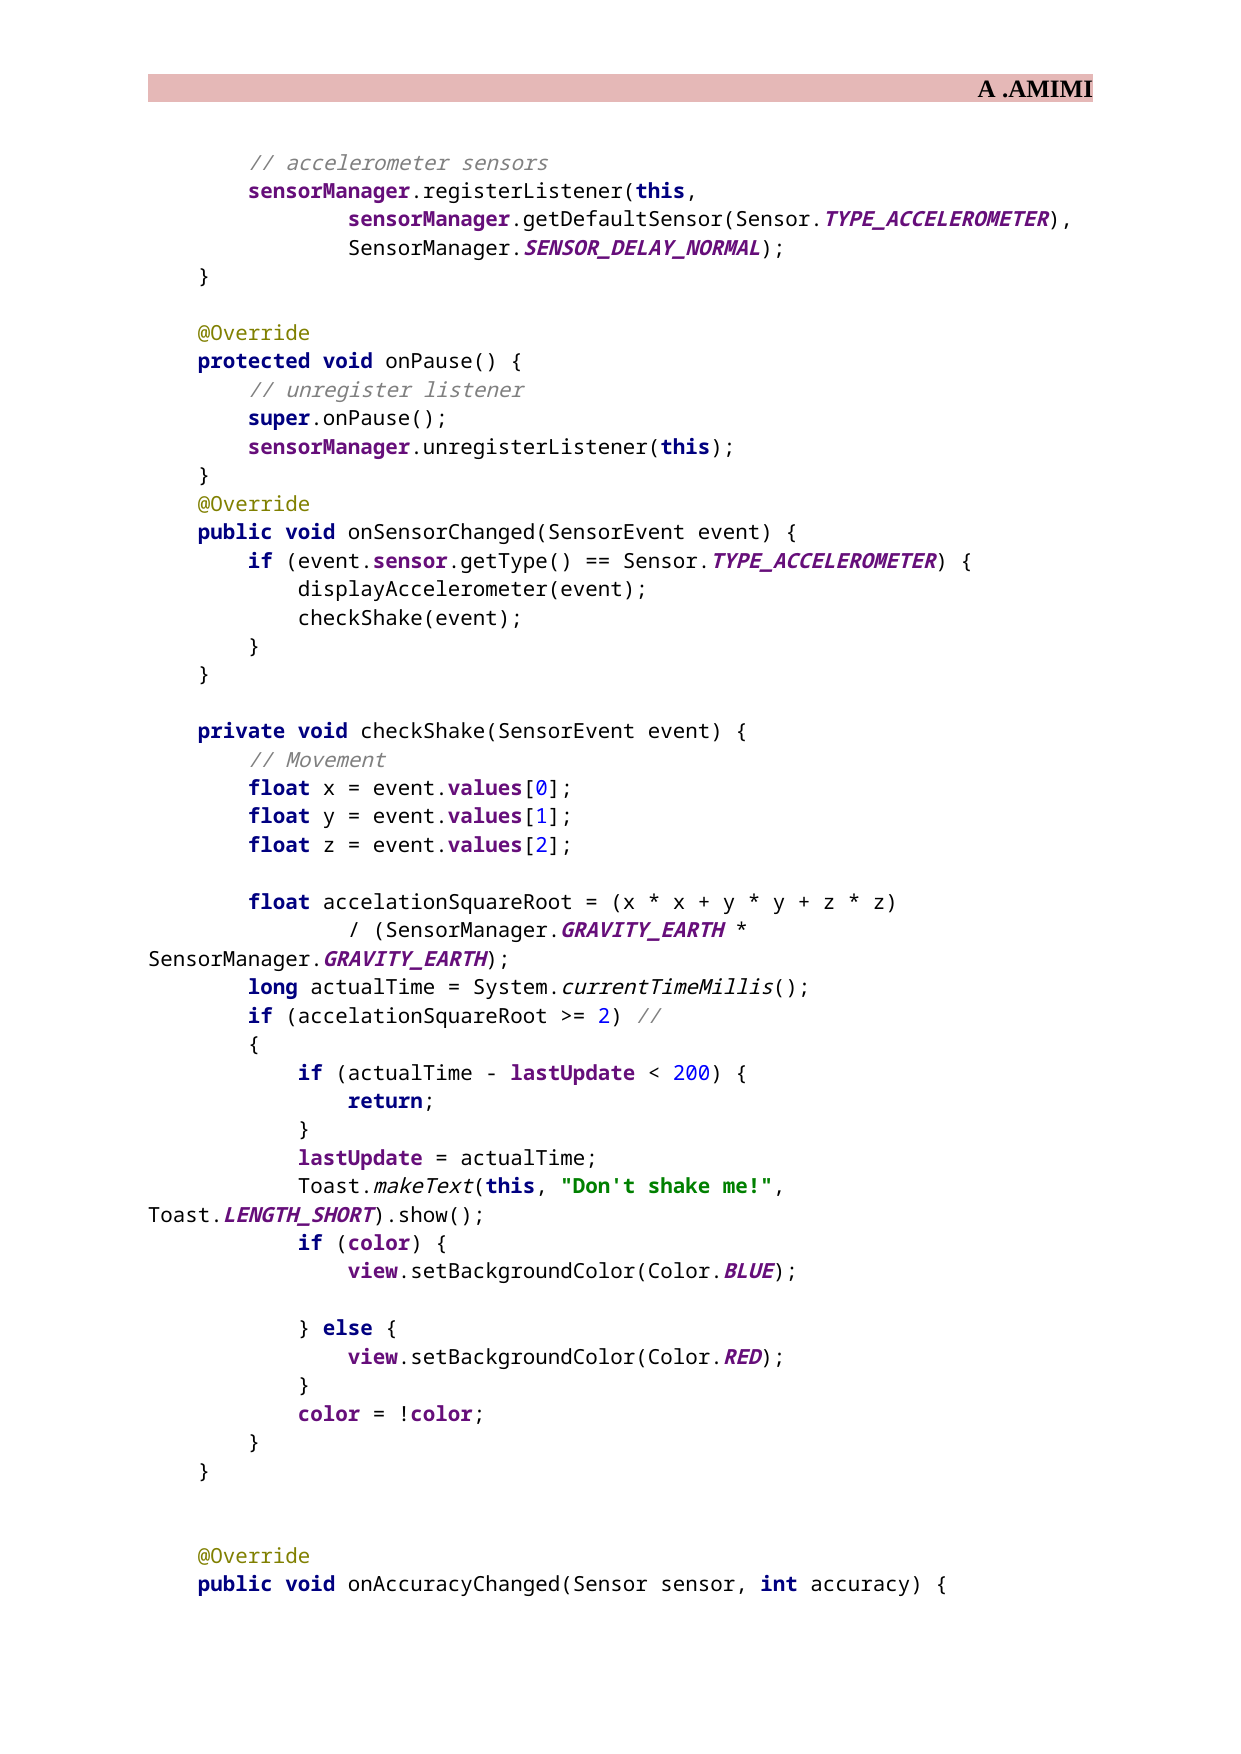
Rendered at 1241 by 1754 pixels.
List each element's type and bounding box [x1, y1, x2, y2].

text [148, 148, 1093, 1598]
